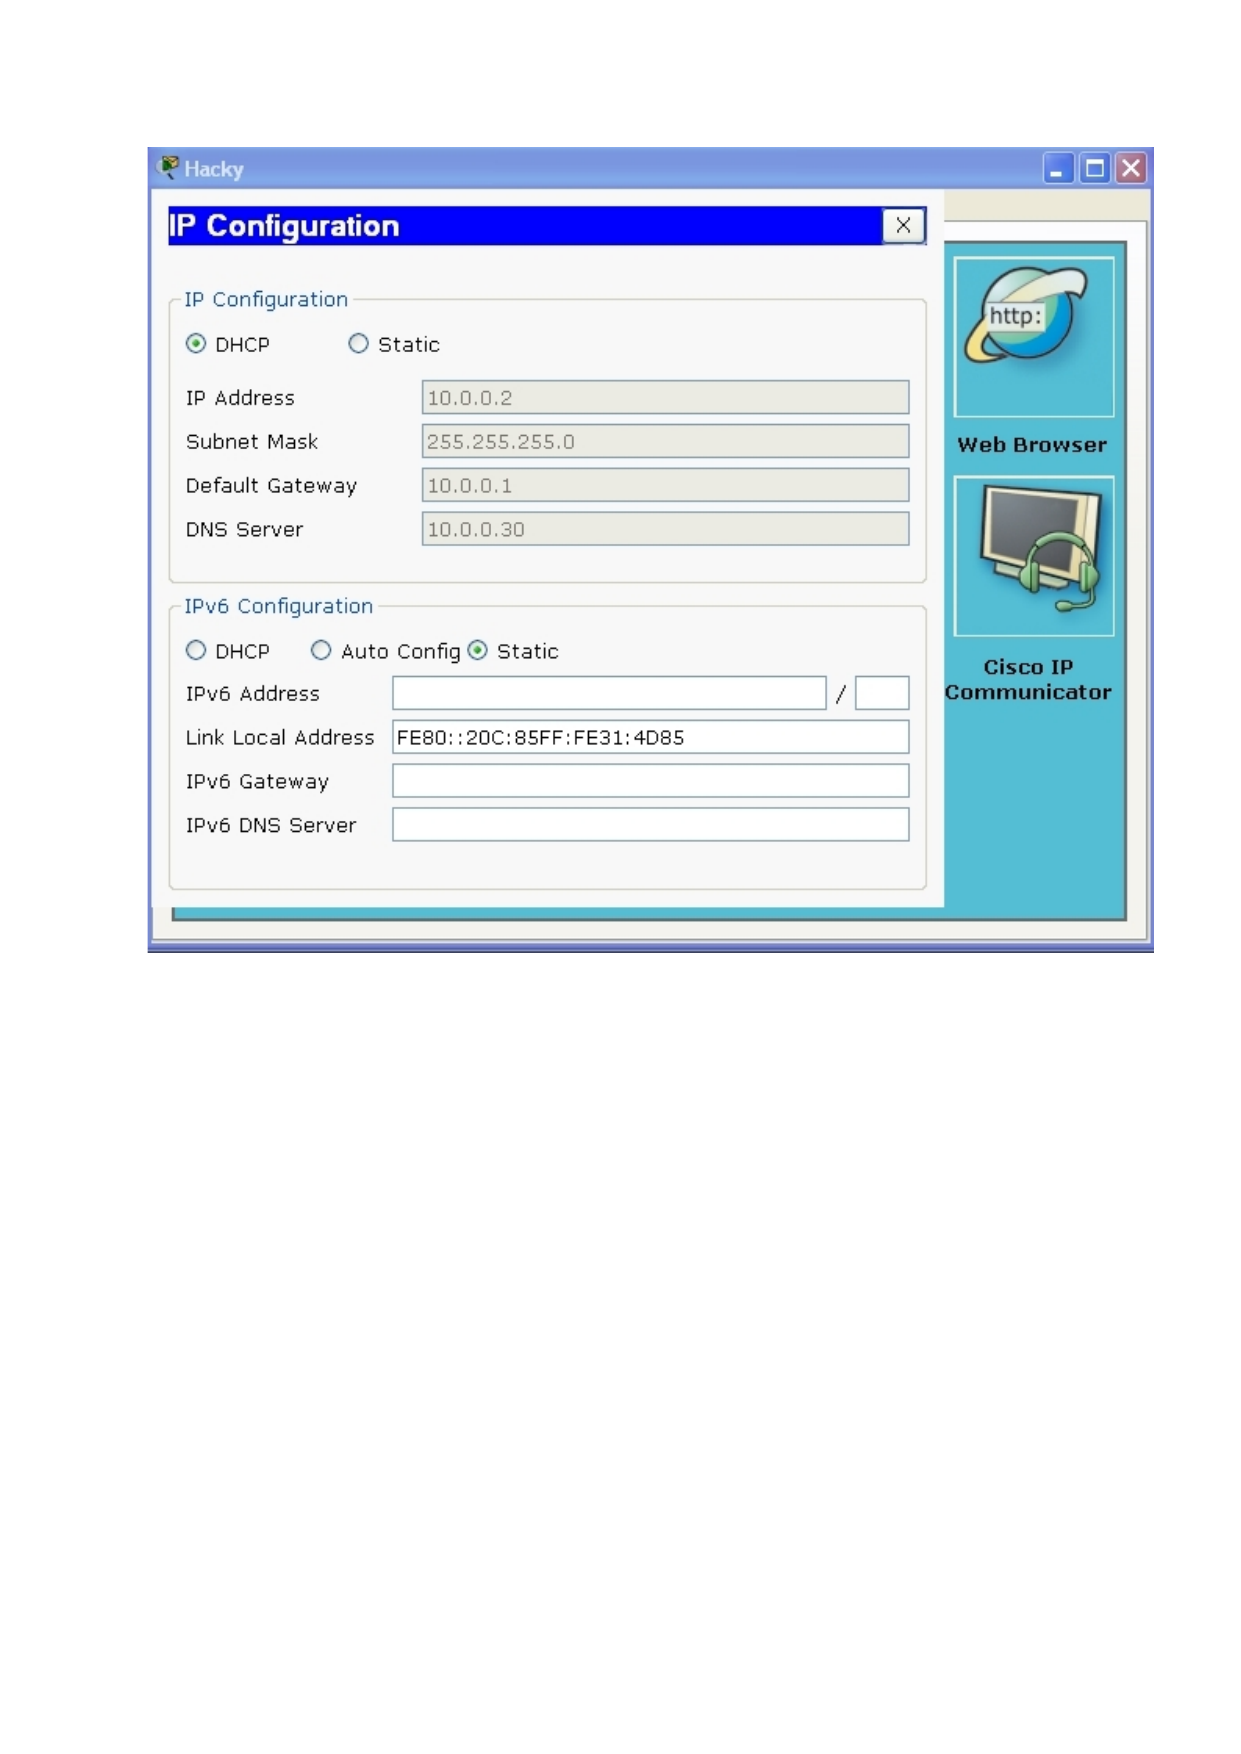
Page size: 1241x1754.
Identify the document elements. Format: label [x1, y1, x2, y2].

picture [147, 147, 1154, 953]
